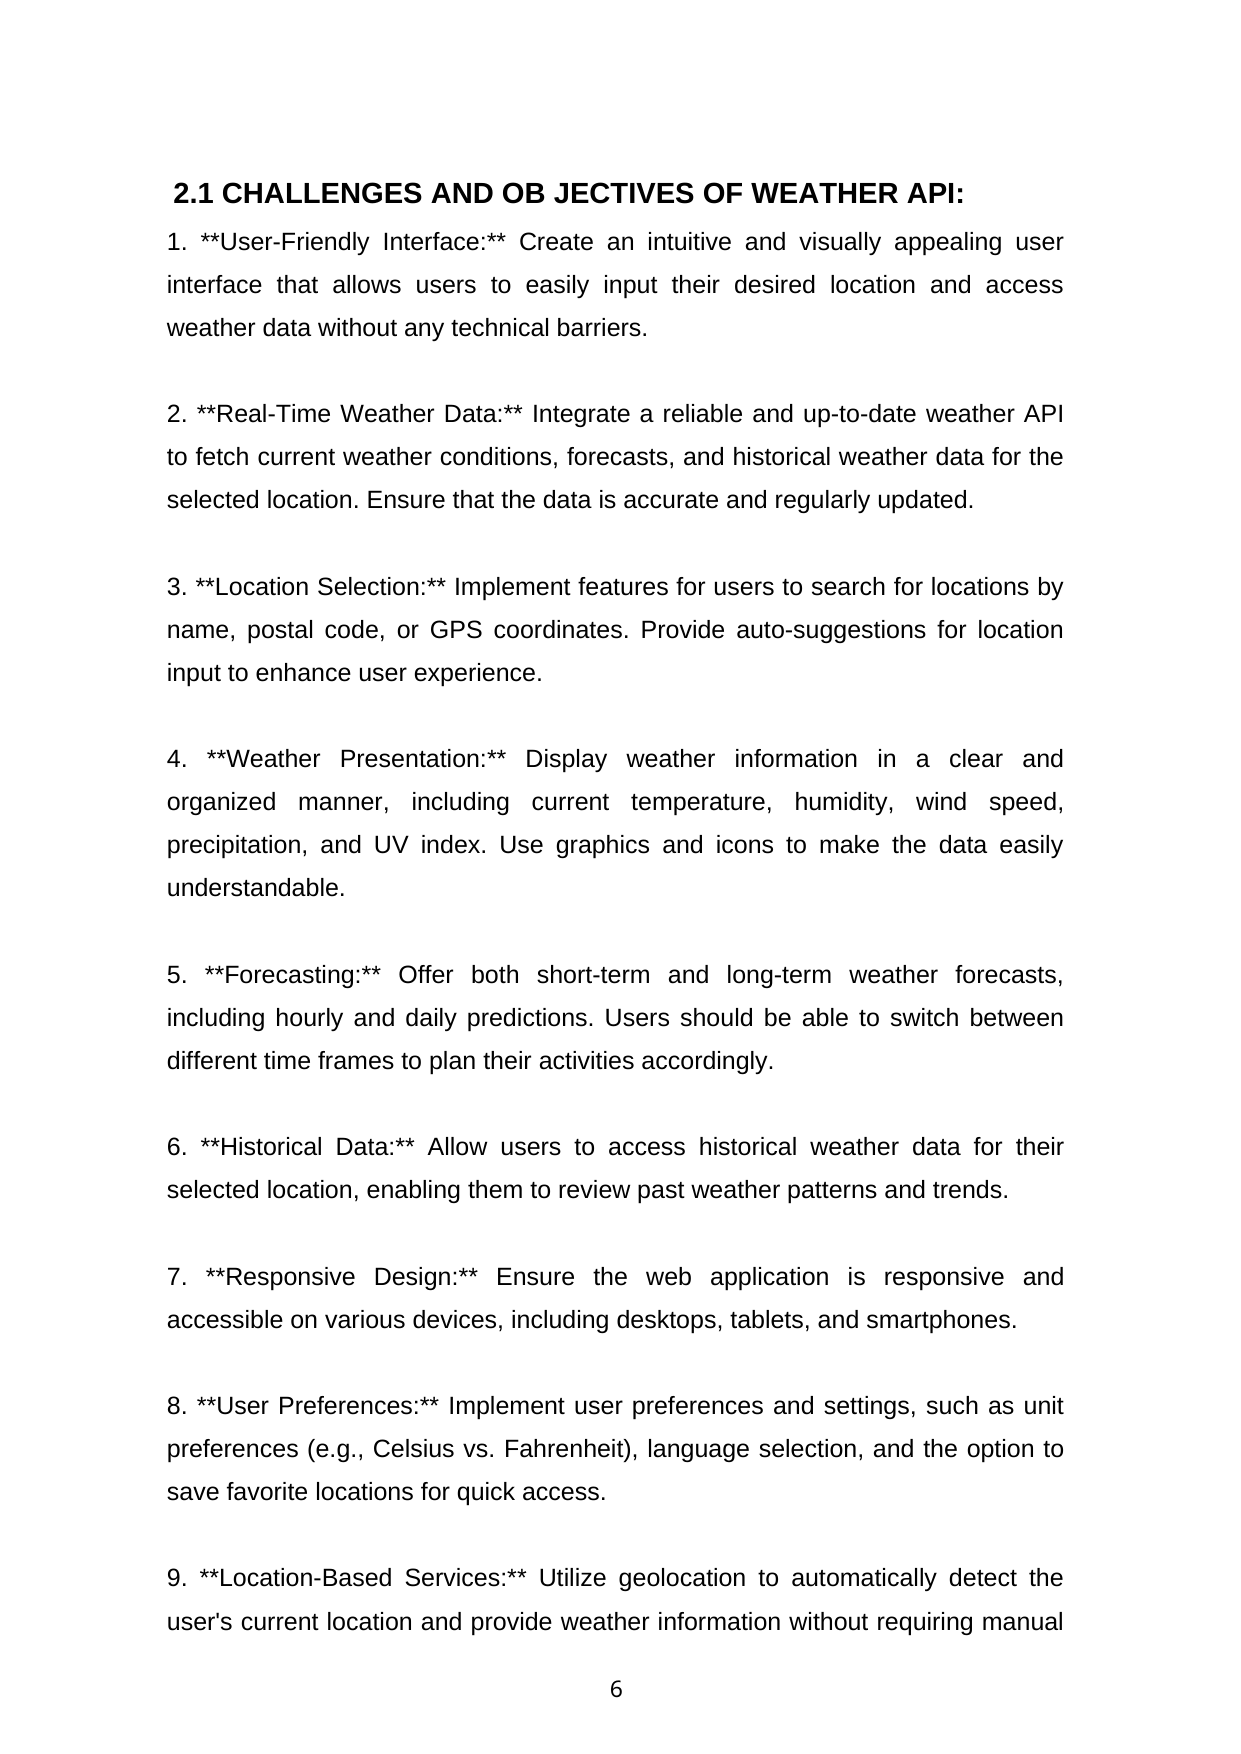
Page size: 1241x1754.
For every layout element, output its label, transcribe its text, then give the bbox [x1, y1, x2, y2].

text 1. **User-Friendly Interface:** Create an intuitive and visually appealing user interface that allows users to easily input their desired location and access weather data without any technical barriers. [167, 227, 1065, 342]
text 5. **Forecasting:** Offer both short-term and long-term weather forecasts, including hourly and daily predictions. Users should be able to switch between different time frames to plan their activities accordingly. [167, 960, 1065, 1075]
text 6. **Historical Data:** Allow users to access historical weather data for their selected location, enabling them to review past weather patterns and trends. [167, 1132, 1065, 1204]
text 3. **Location Selection:** Implement features for users to search for locations by name, postal code, or GPS coordinates. Provide auto-suggestions for location input to enhance user experience. [167, 572, 1065, 687]
text 2.1 CHALLENGES AND OB JECTIVES OF WEATHER API: [167, 176, 1065, 209]
text 7. **Responsive Design:** Ensure the web application is responsive and accessible on various devices, including desktops, tablets, and smartphones. [167, 1262, 1065, 1333]
text 4. **Weather Presentation:** Display weather information in a clear and organized manner, including current temperature, humidity, wind speed, precipitation, and UV index. Use graphics and icons to make the data easily understandable. [167, 744, 1065, 902]
text 8. **User Preferences:** Implement user preferences and settings, such as unit preferences (e.g., Celsius vs. Fahrenheit), language selection, and the option to save favorite locations for quick access. [167, 1391, 1065, 1506]
text 2. **Real-Time Weather Data:** Integrate a reliable and up-to-date weather API to fetch current weather conditions, forecasts, and historical weather data for the selected location. Ensure that the data is accurate and regularly updated. [167, 399, 1065, 514]
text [167, 1563, 1065, 1635]
